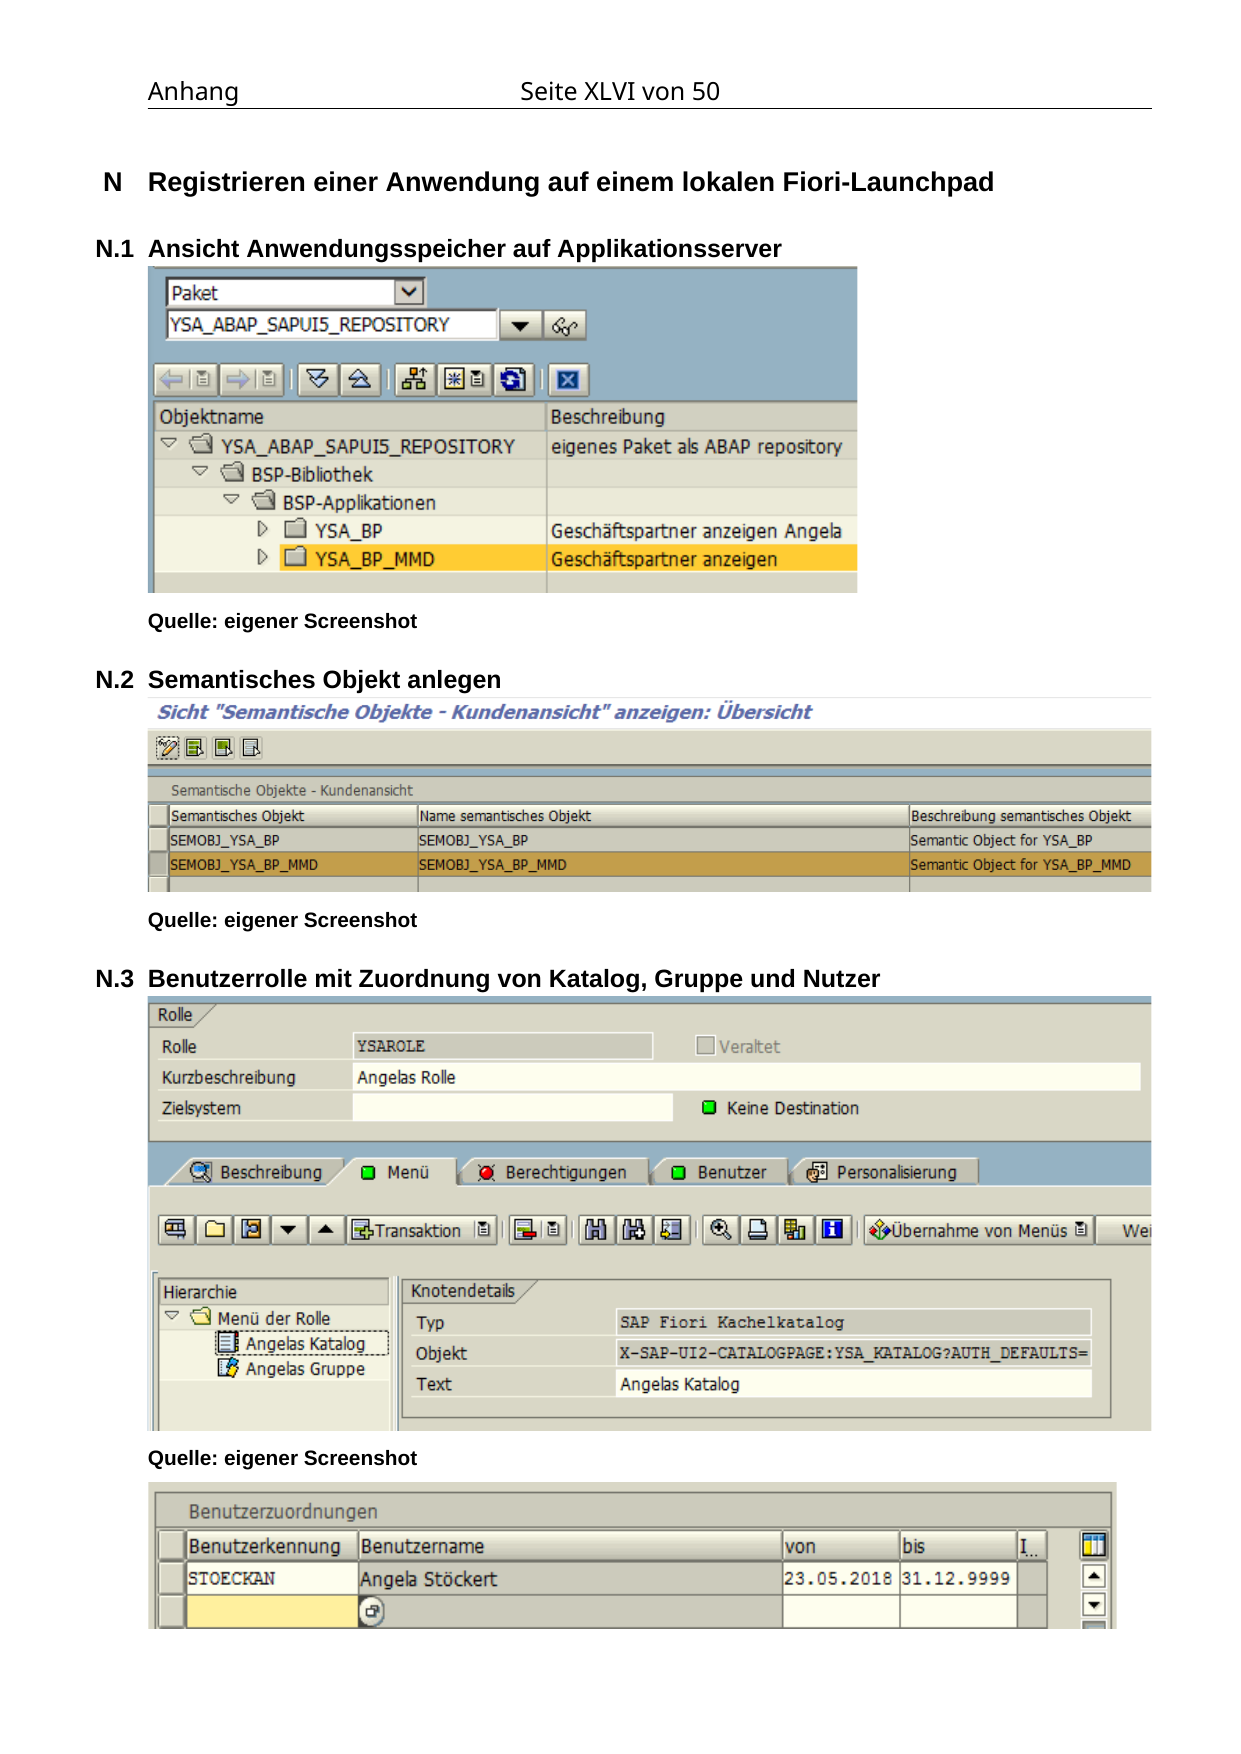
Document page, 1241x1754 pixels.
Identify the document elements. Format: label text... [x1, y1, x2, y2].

text Quelle: eigener Screenshot [148, 1431, 1152, 1470]
picture [147, 996, 1152, 1431]
picture [147, 1482, 1117, 1629]
text Quelle: eigener Screenshot [148, 892, 1152, 931]
text Semantisches Objekt anlegen [95, 665, 1152, 694]
text Registrieren einer Anwendung auf einem lokalen Fiori-Launchpad [103, 166, 1152, 197]
text Benutzerrolle mit Zuordnung von Katalog, Gruppe und Nutzer [95, 964, 1152, 993]
picture [147, 697, 1152, 892]
text Ansicht Anwendungsspeicher auf Applikationsserver [95, 234, 1152, 262]
picture [147, 266, 858, 593]
